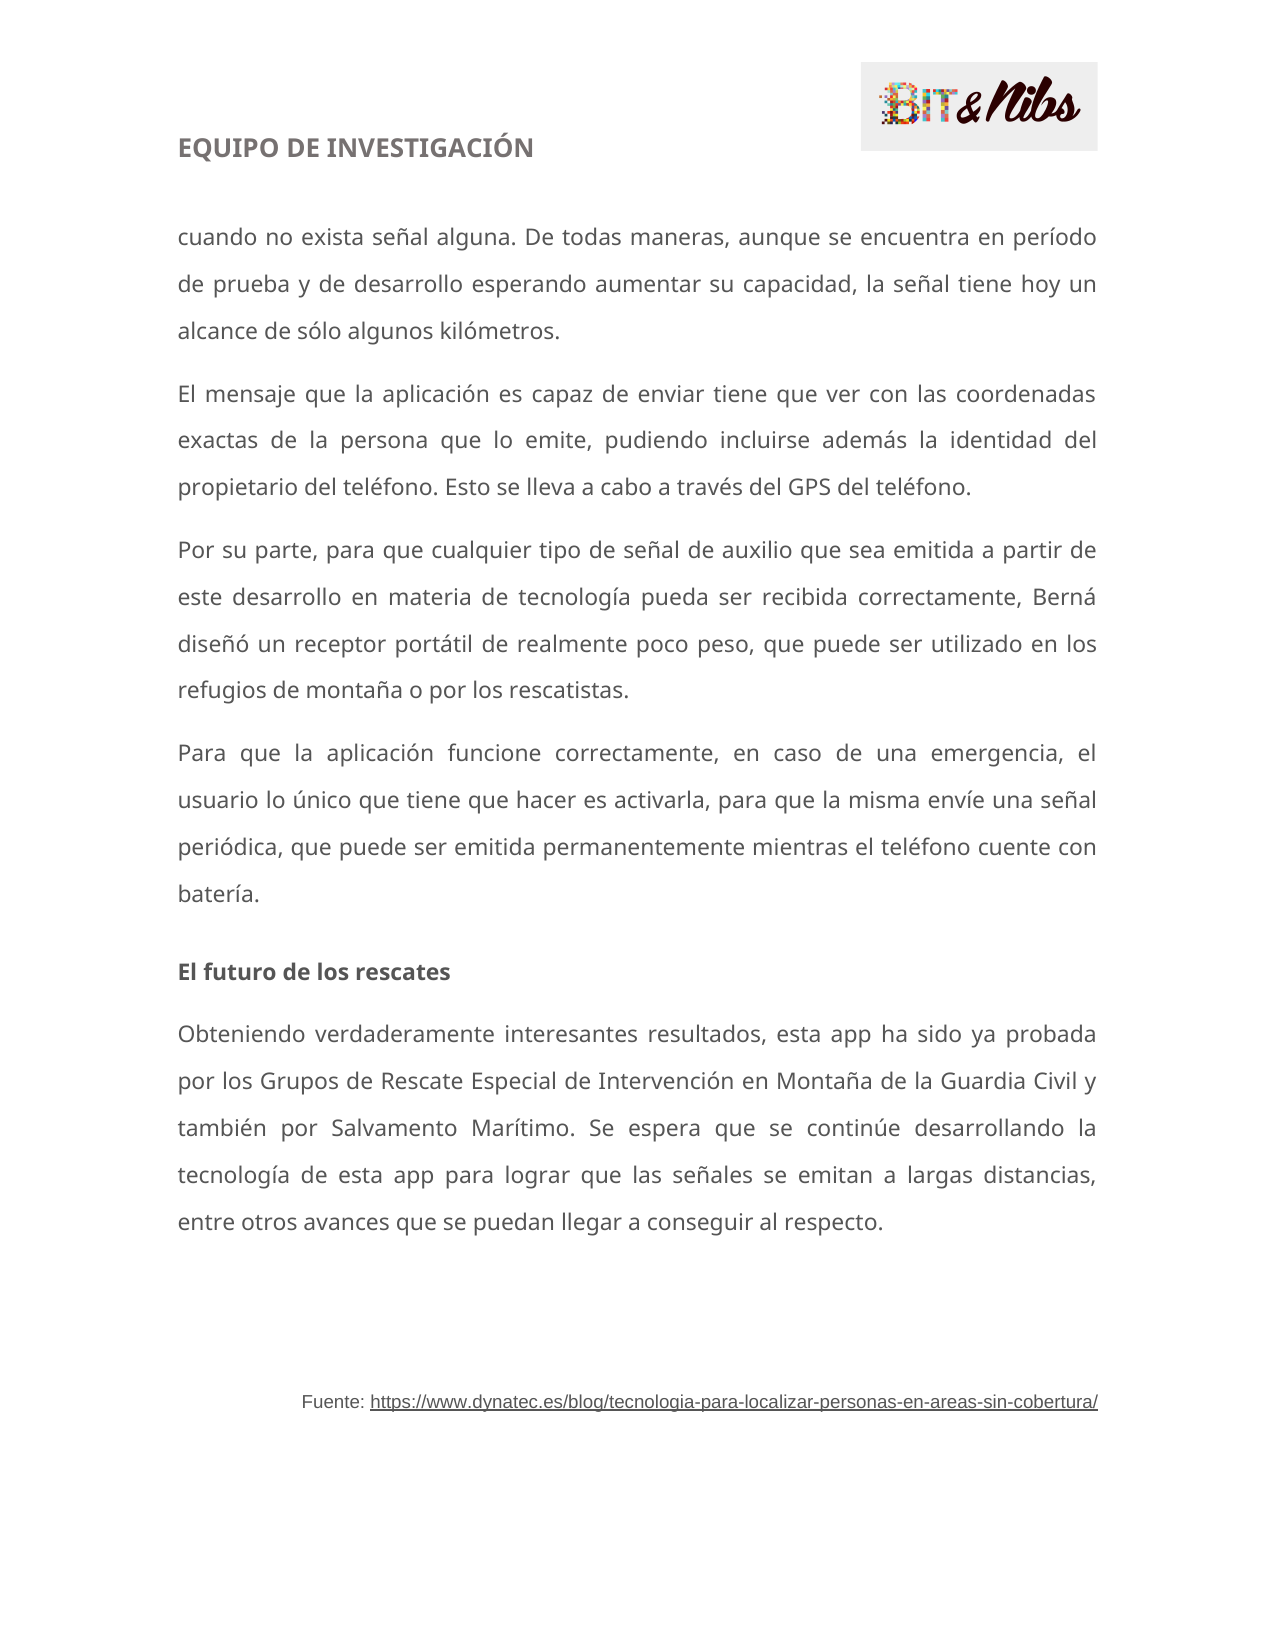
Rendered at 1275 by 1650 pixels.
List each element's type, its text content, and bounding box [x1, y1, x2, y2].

text Obteniendo verdaderamente interesantes resultados, esta app ha sido ya probada por los Grupos de Rescate Especial de Intervención en Montaña de la Guardia Civil y también por Salvamento Marítimo. Se espera que se continúe desarrollando la tecnología de esta app para lograr que las señales se emitan a largas distancias, entre otros avances que se puedan llegar a conseguir al respecto. [177, 1018, 1098, 1237]
text Fuente: https://www.dynatec.es/blog/tecnologia-para-localizar-personas-en-areas-sin-cobertura/ [177, 1391, 1098, 1412]
text El mensaje que la aplicación es capaz de enviar tiene que ver con las coordenadas exactas de la persona que lo emite, pudiendo incluirse además la identidad del propietario del teléfono. Esto se lleva a cabo a través del GPS del teléfono. [177, 378, 1098, 503]
text Por su parte, para que cualquier tipo de señal de auxilio que sea emitida a partir de este desarrollo en materia de tecnología pueda ser recibida correctamente, Berná diseñó un receptor portátil de realmente poco peso, que puede ser utilizado en los refugios de montaña o por los rescatistas. [177, 534, 1098, 706]
subtitle El futuro de los rescates [177, 956, 1098, 987]
picture [860, 62, 1098, 151]
text Para que la aplicación funcione correctamente, en caso de una emergencia, el usuario lo único que tiene que hacer es activarla, para que la misma envíe una señal periódica, que puede ser emitida permanentemente mientras el teléfono cuente con batería. [177, 737, 1098, 909]
